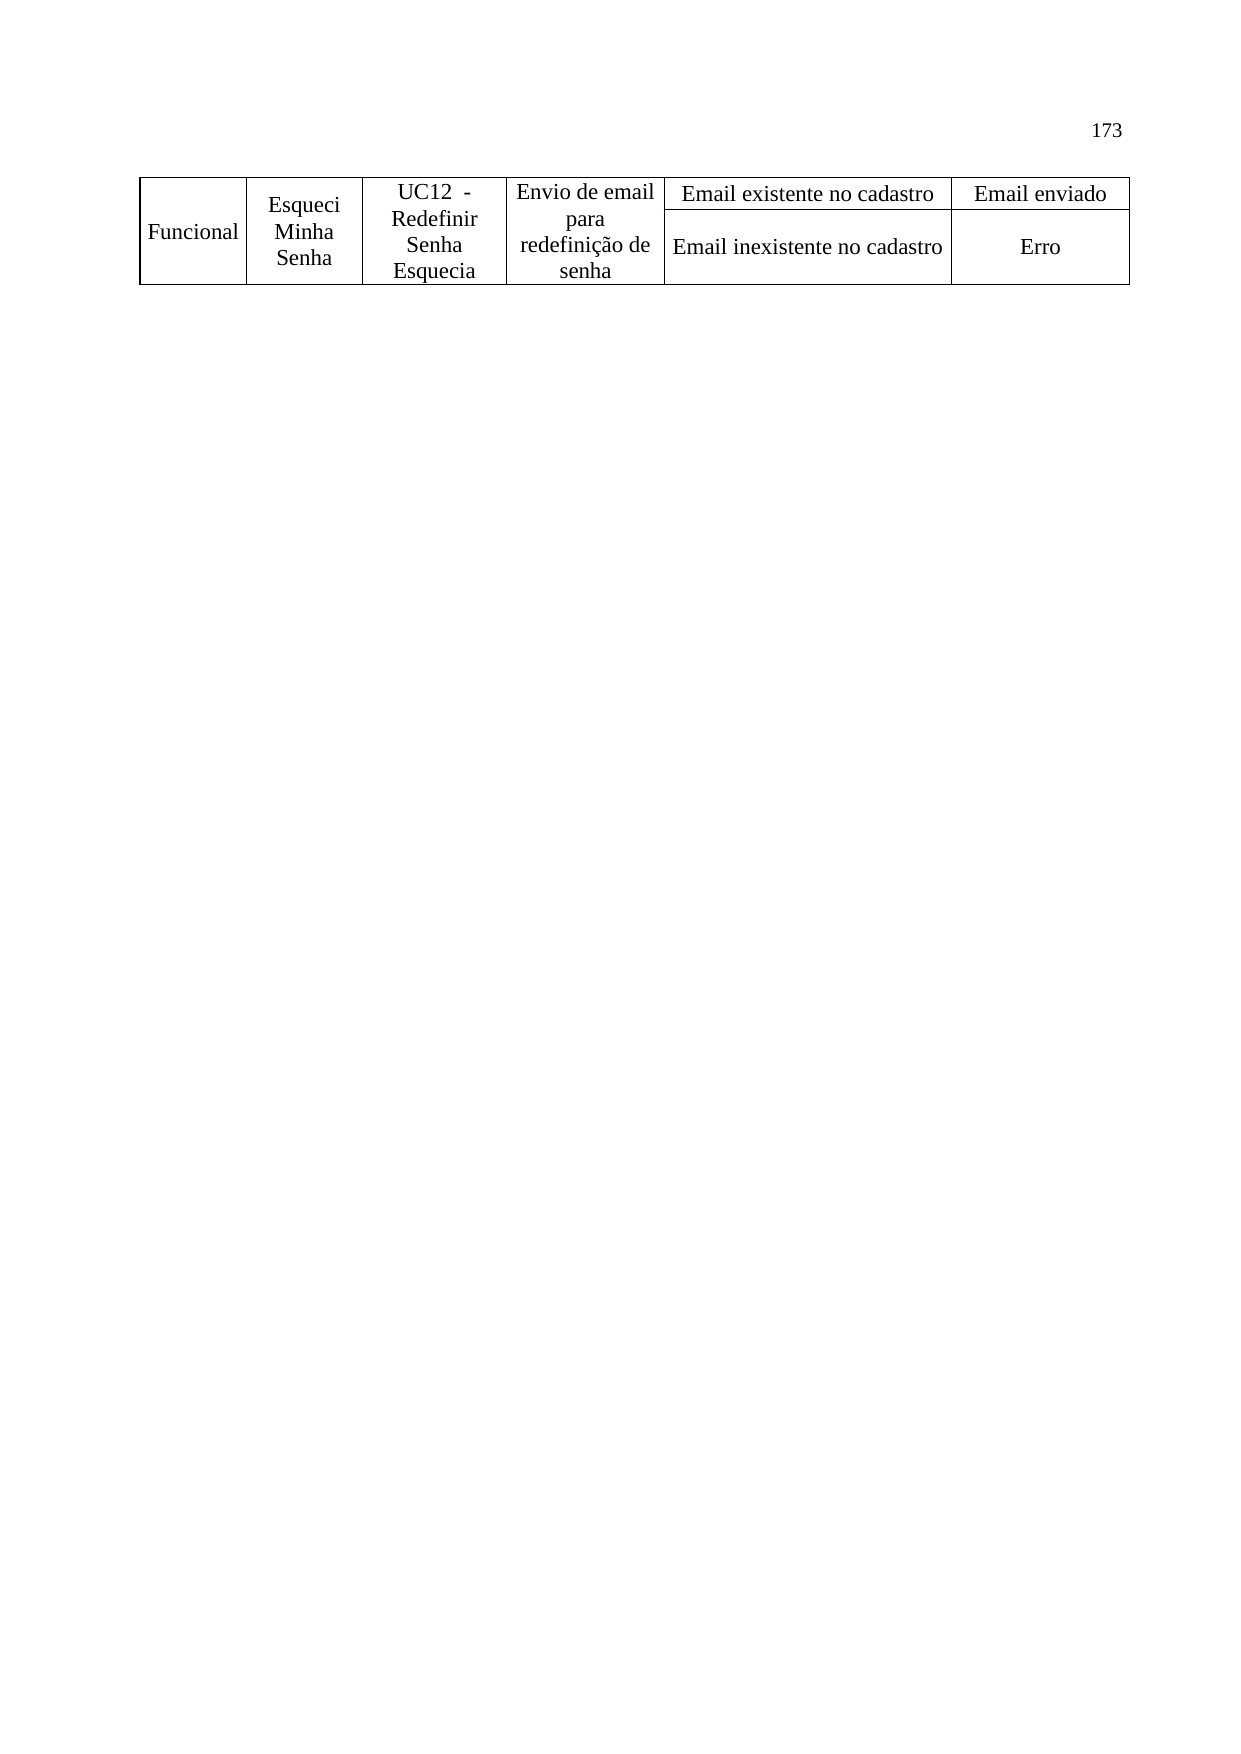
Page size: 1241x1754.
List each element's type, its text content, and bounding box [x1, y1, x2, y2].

table_cell Email inexistente no cadastro [665, 210, 951, 284]
table_cell Email existente no cadastro [665, 178, 951, 208]
table_cell Esqueci Minha Senha [247, 178, 362, 284]
table_cell Funcional [141, 178, 246, 284]
table_cell Envio de email para redefinição de senha [507, 178, 664, 284]
table_cell Email enviado [952, 178, 1129, 208]
table_cell Erro [952, 210, 1129, 284]
table_cell UC12 - Redefinir Senha Esquecia [363, 178, 506, 284]
